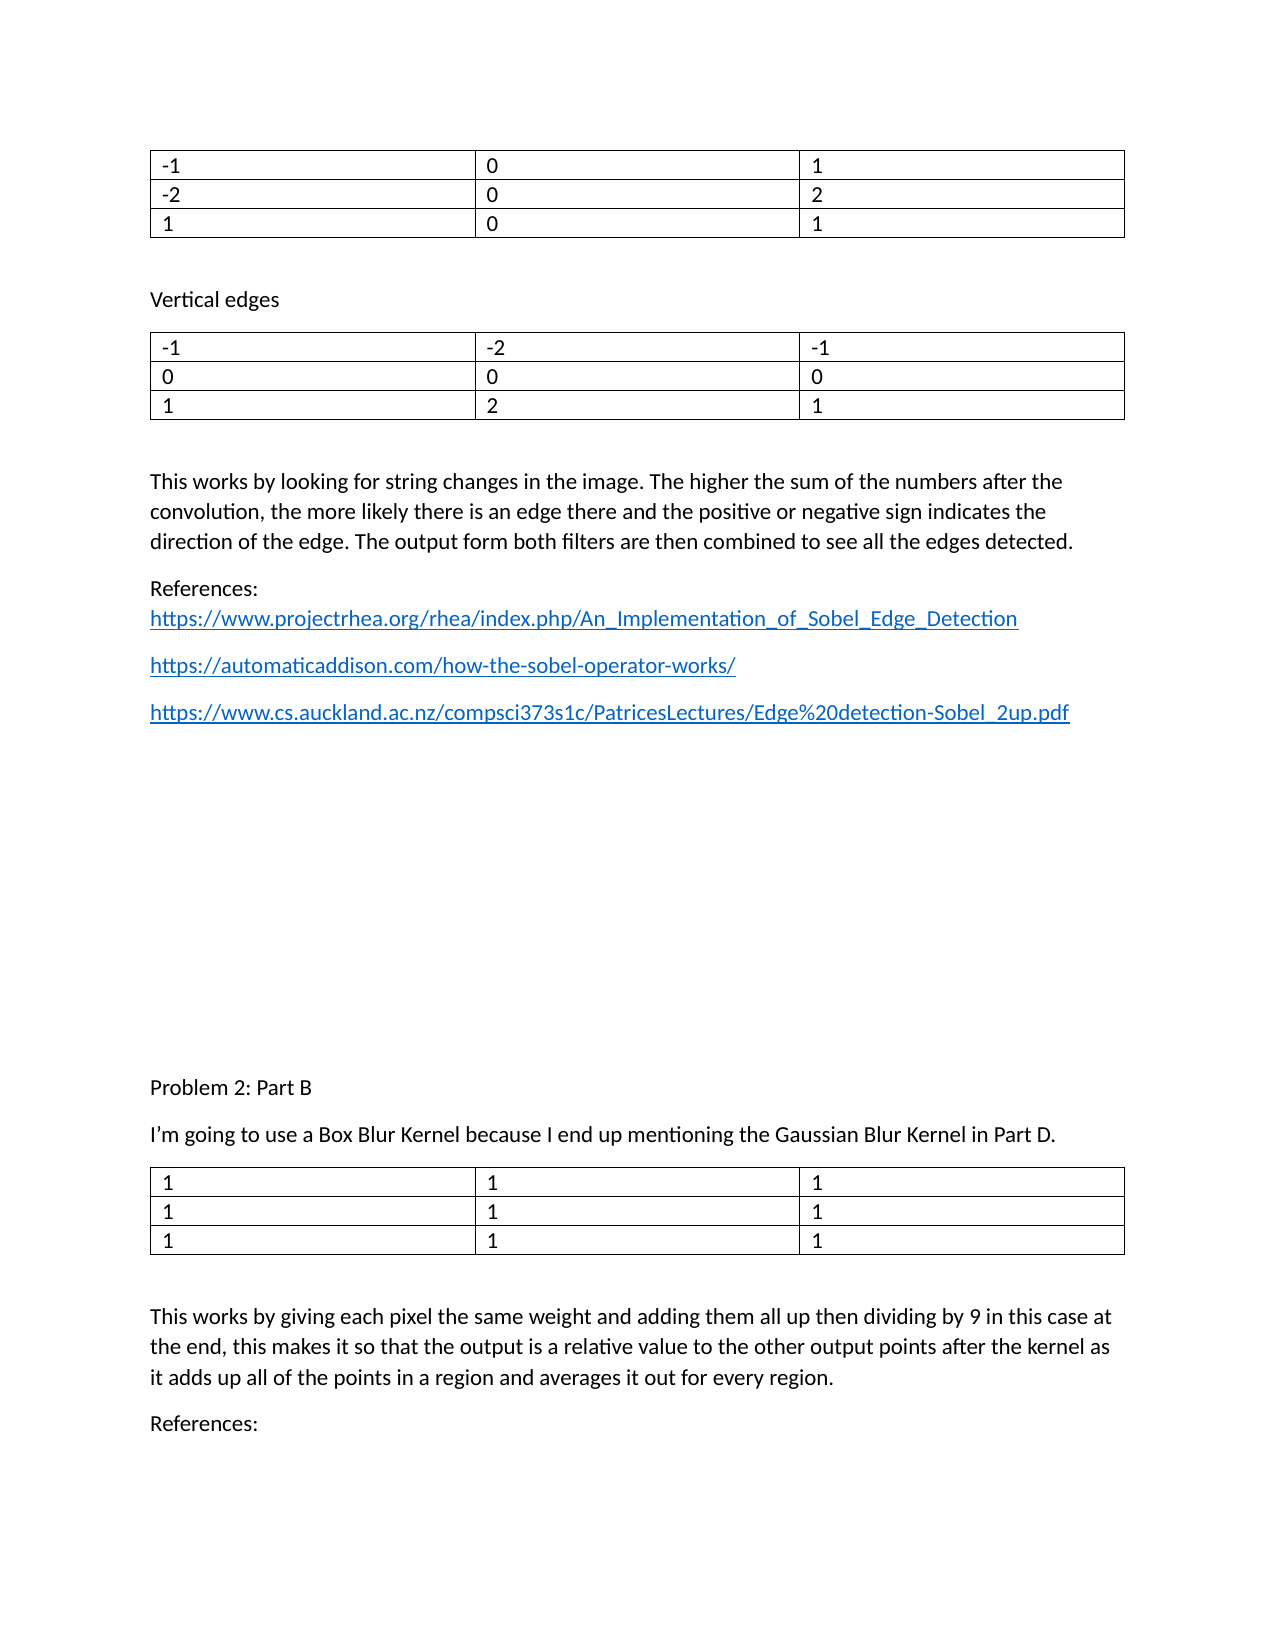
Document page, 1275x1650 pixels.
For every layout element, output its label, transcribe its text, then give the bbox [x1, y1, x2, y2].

table_cell -2 [151, 180, 475, 208]
text References: https://www.projectrhea.org/rhea/index.php/An_Implementation_of_Sobel_Edge_Detection [150, 574, 1125, 633]
table_header 1 [476, 1168, 799, 1196]
text References: [150, 1409, 1125, 1437]
table_cell 1 [476, 1197, 799, 1225]
table_cell 1 [151, 1226, 475, 1254]
table_header -1 [151, 333, 475, 361]
table_header 1 [151, 1168, 475, 1196]
text This works by giving each pixel the same weight and adding them all up then dividing by 9 in this case at the end, this makes it so that the output is a relative value to the other output points after the kernel as it adds up all of the points in a region and averages it out for every region. [150, 1302, 1125, 1391]
table_cell 1 [151, 391, 475, 419]
text I’m going to use a Box Blur Kernel because I end up mentioning the Gaussian Blur Kernel in Part D. [150, 1120, 1125, 1148]
table_cell 0 [151, 362, 475, 390]
text This works by looking for string changes in the image. The higher the sum of the numbers after the convolution, the more likely there is an edge there and the positive or negative sign indicates the direction of the edge. The output form both filters are then combined to see all the edges detected. [150, 467, 1125, 556]
table_header 1 [800, 1168, 1124, 1196]
text Vertical edges [150, 285, 1125, 313]
table_cell 0 [476, 180, 799, 208]
table_header -1 [151, 151, 475, 179]
table_cell 1 [800, 391, 1124, 419]
table_cell 2 [800, 180, 1124, 208]
table_cell 0 [476, 209, 799, 237]
table_cell 1 [151, 209, 475, 237]
table_cell 0 [800, 362, 1124, 390]
table_header -1 [800, 333, 1124, 361]
text https://automaticaddison.com/how-the-sobel-operator-works/ [150, 651, 1125, 679]
table_header 0 [476, 151, 799, 179]
text Problem 2: Part B [150, 1073, 1125, 1101]
table_cell 0 [476, 362, 799, 390]
table_cell 1 [476, 1226, 799, 1254]
text https://www.cs.auckland.ac.nz/compsci373s1c/PatricesLectures/Edge%20detection-Sobel_2up.pdf [150, 698, 1125, 726]
table_cell 2 [476, 391, 799, 419]
table_cell 1 [151, 1197, 475, 1225]
table_cell 1 [800, 1197, 1124, 1225]
table_cell 1 [800, 209, 1124, 237]
table_header -2 [476, 333, 799, 361]
table_header 1 [800, 151, 1124, 179]
table_cell 1 [800, 1226, 1124, 1254]
